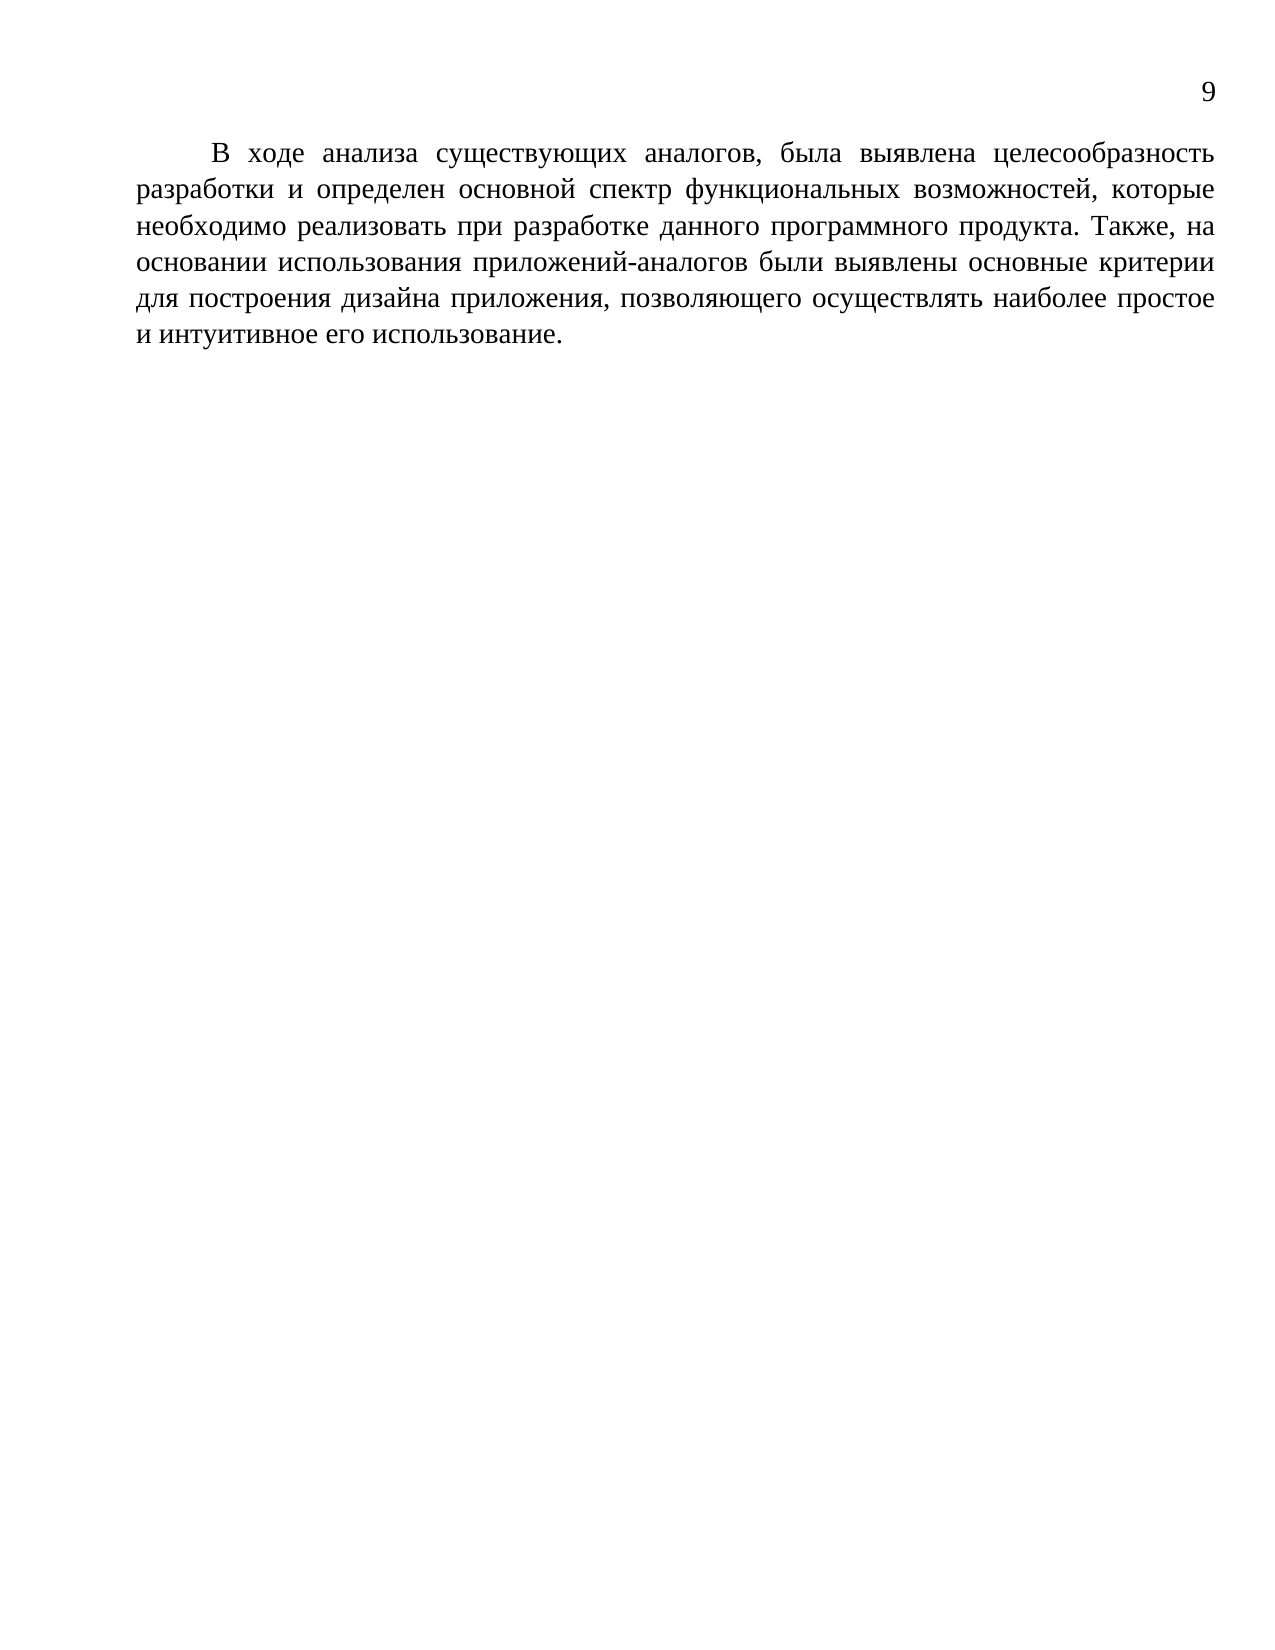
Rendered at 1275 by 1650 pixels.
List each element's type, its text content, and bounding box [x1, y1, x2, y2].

text В ходе анализа существующих аналогов, была выявлена целесообразность разработки и определен основной спектр функциональных возможностей, которые необходимо реализовать при разработке данного программного продукта. Также, на основании использования приложений-аналогов были выявлены основные критерии для построения дизайна приложения, позволяющего осуществлять наиболее простое и интуитивное его использование. [136, 135, 1216, 350]
